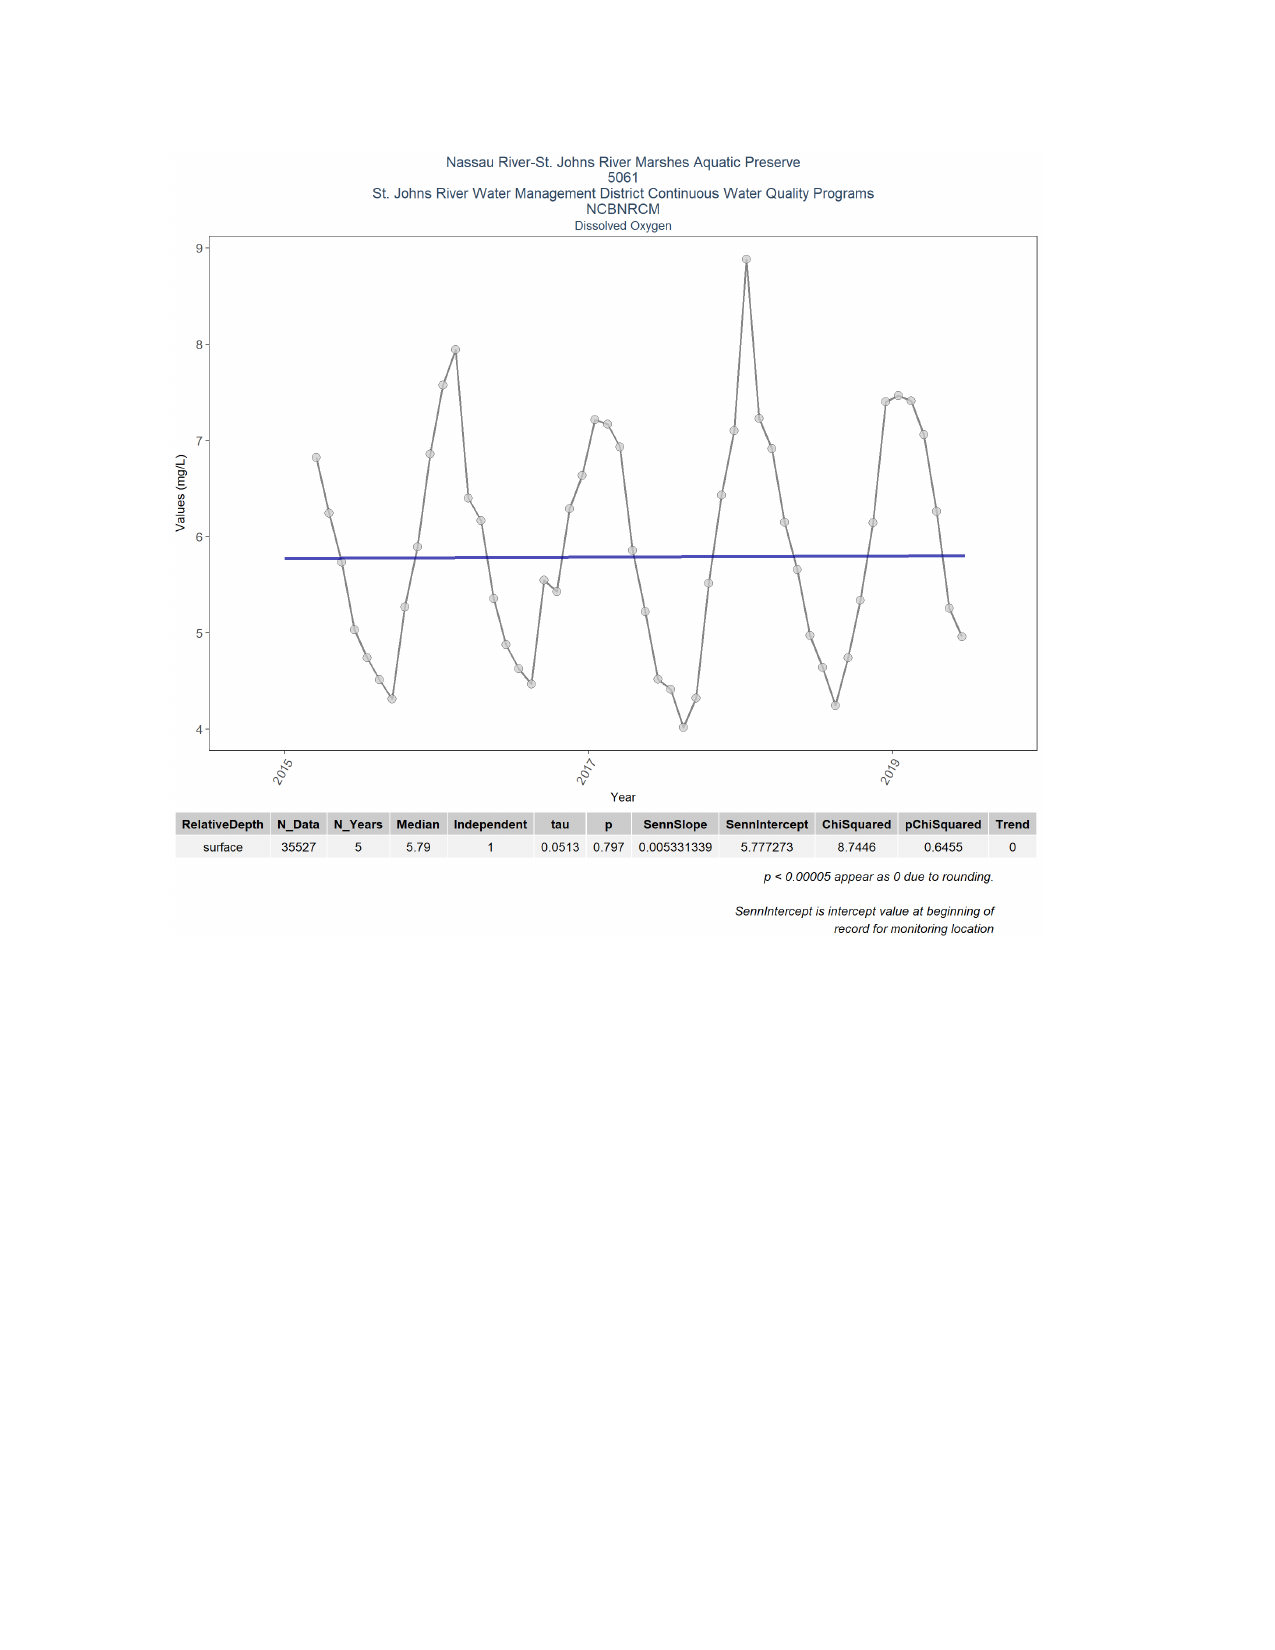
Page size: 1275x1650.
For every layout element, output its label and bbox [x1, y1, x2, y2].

picture [168, 150, 1044, 938]
